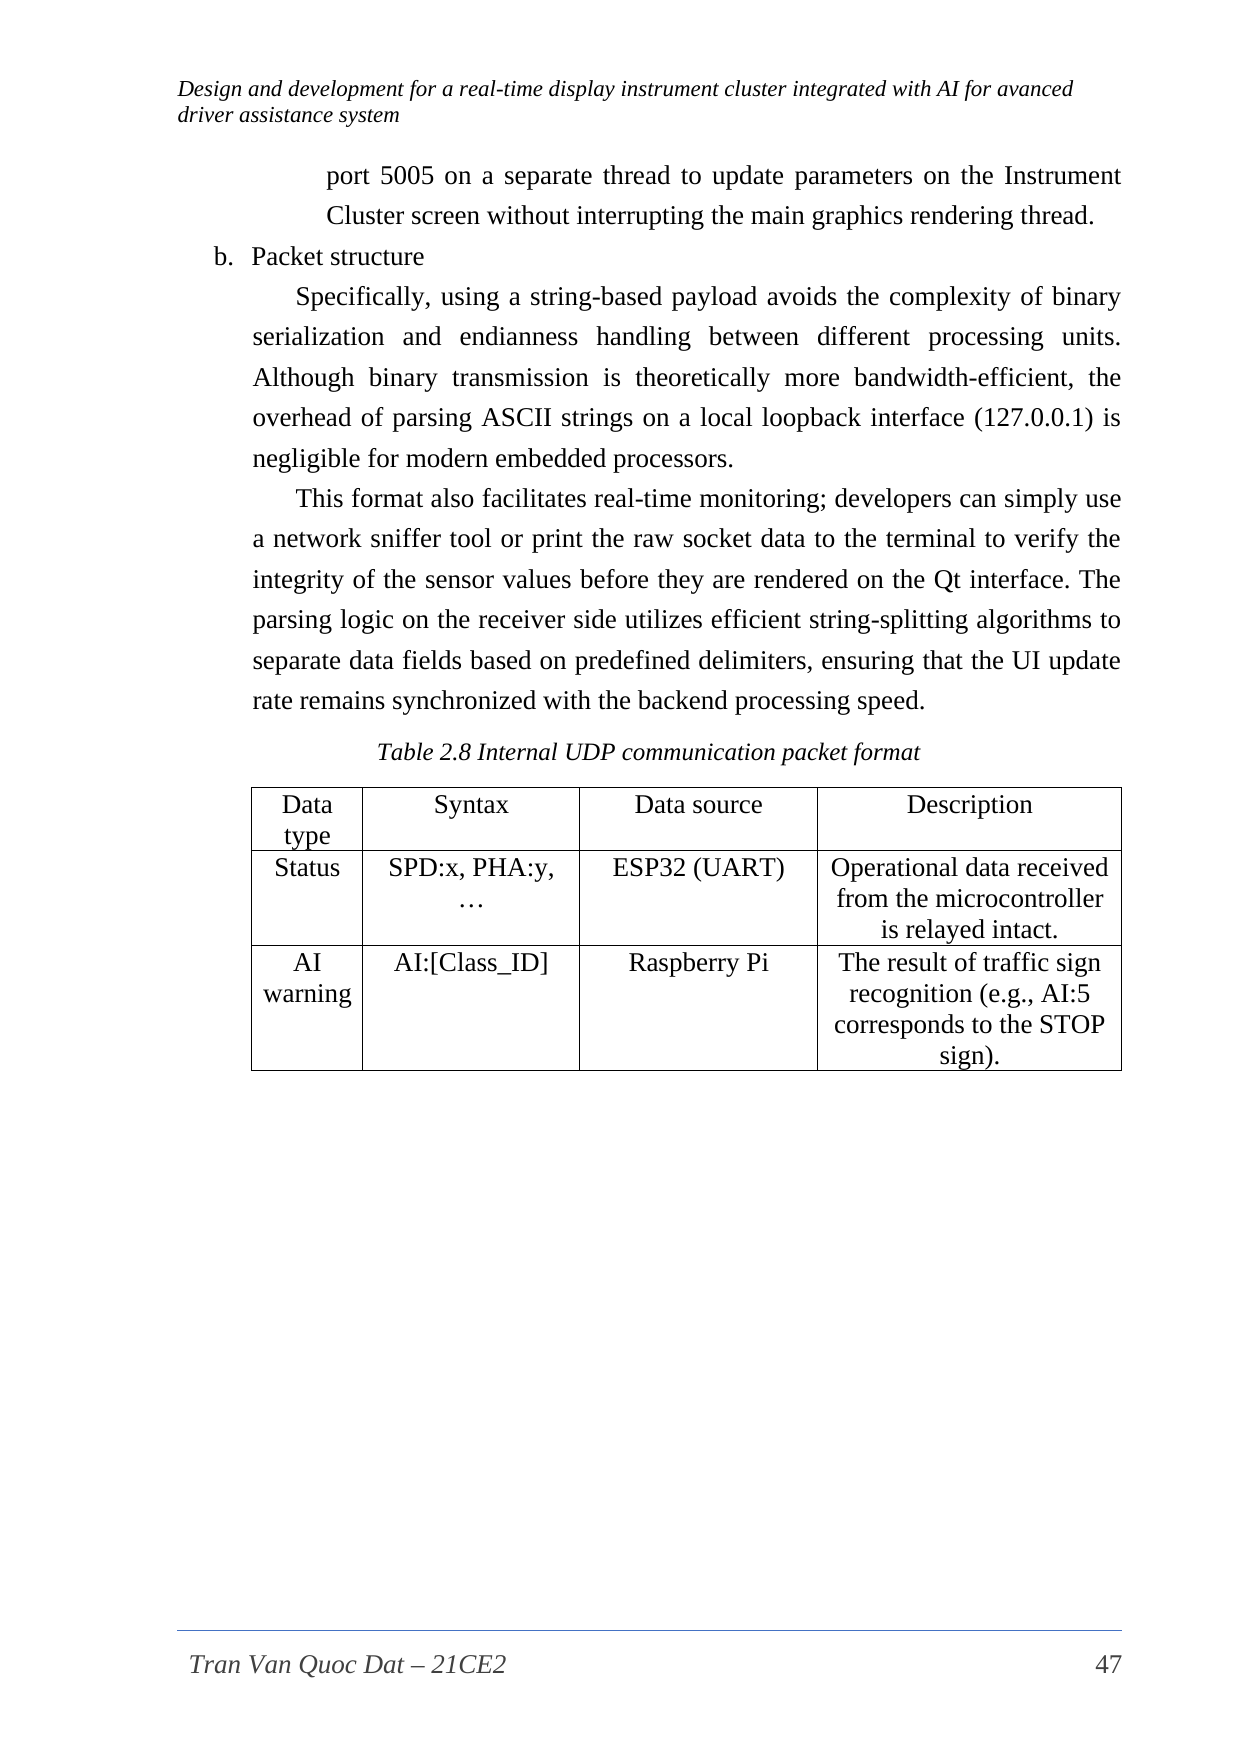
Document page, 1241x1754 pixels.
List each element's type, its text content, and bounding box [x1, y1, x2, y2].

text Table 2.8 Internal UDP communication packet format [177, 737, 1122, 766]
table_cell SPD:x, PHA:y, … [363, 851, 579, 945]
table_cell Status [252, 851, 362, 945]
table_cell ESP32 (UART) [580, 851, 817, 945]
list Packet structure [213, 240, 1122, 271]
table_header Syntax [363, 788, 579, 850]
table_header Data source [580, 788, 817, 850]
table_cell AI:[Class_ID] [363, 946, 579, 1070]
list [288, 159, 1122, 230]
list This format also facilitates real-time monitoring; developers can simply use a network sniffer tool or print the raw socket data to the terminal to verify the integrity of the sensor values before they are rendered on the Qt interface. The parsing logic on the receiver side utilizes efficient string-splitting algorithms to separate data fields based on predefined delimiters, ensuring that the UI update rate remains synchronized with the backend processing speed. [252, 482, 1122, 715]
table_cell AI warning [252, 946, 362, 1070]
table_cell Operational data received from the microcontroller is relayed intact. [818, 851, 1121, 945]
table_header Description [818, 788, 1121, 850]
table_cell Raspberry Pi [580, 946, 817, 1070]
table_cell The result of traffic sign recognition (e.g., AI:5 corresponds to the STOP sign). [818, 946, 1121, 1070]
list Specifically, using a string-based payload avoids the complexity of binary serialization and endianness handling between different processing units. Although binary transmission is theoretically more bandwidth-efficient, the overhead of parsing ASCII strings on a local loopback interface (127.0.0.1) is negligible for modern embedded processors. [252, 280, 1122, 473]
table_header Data type [252, 788, 362, 850]
